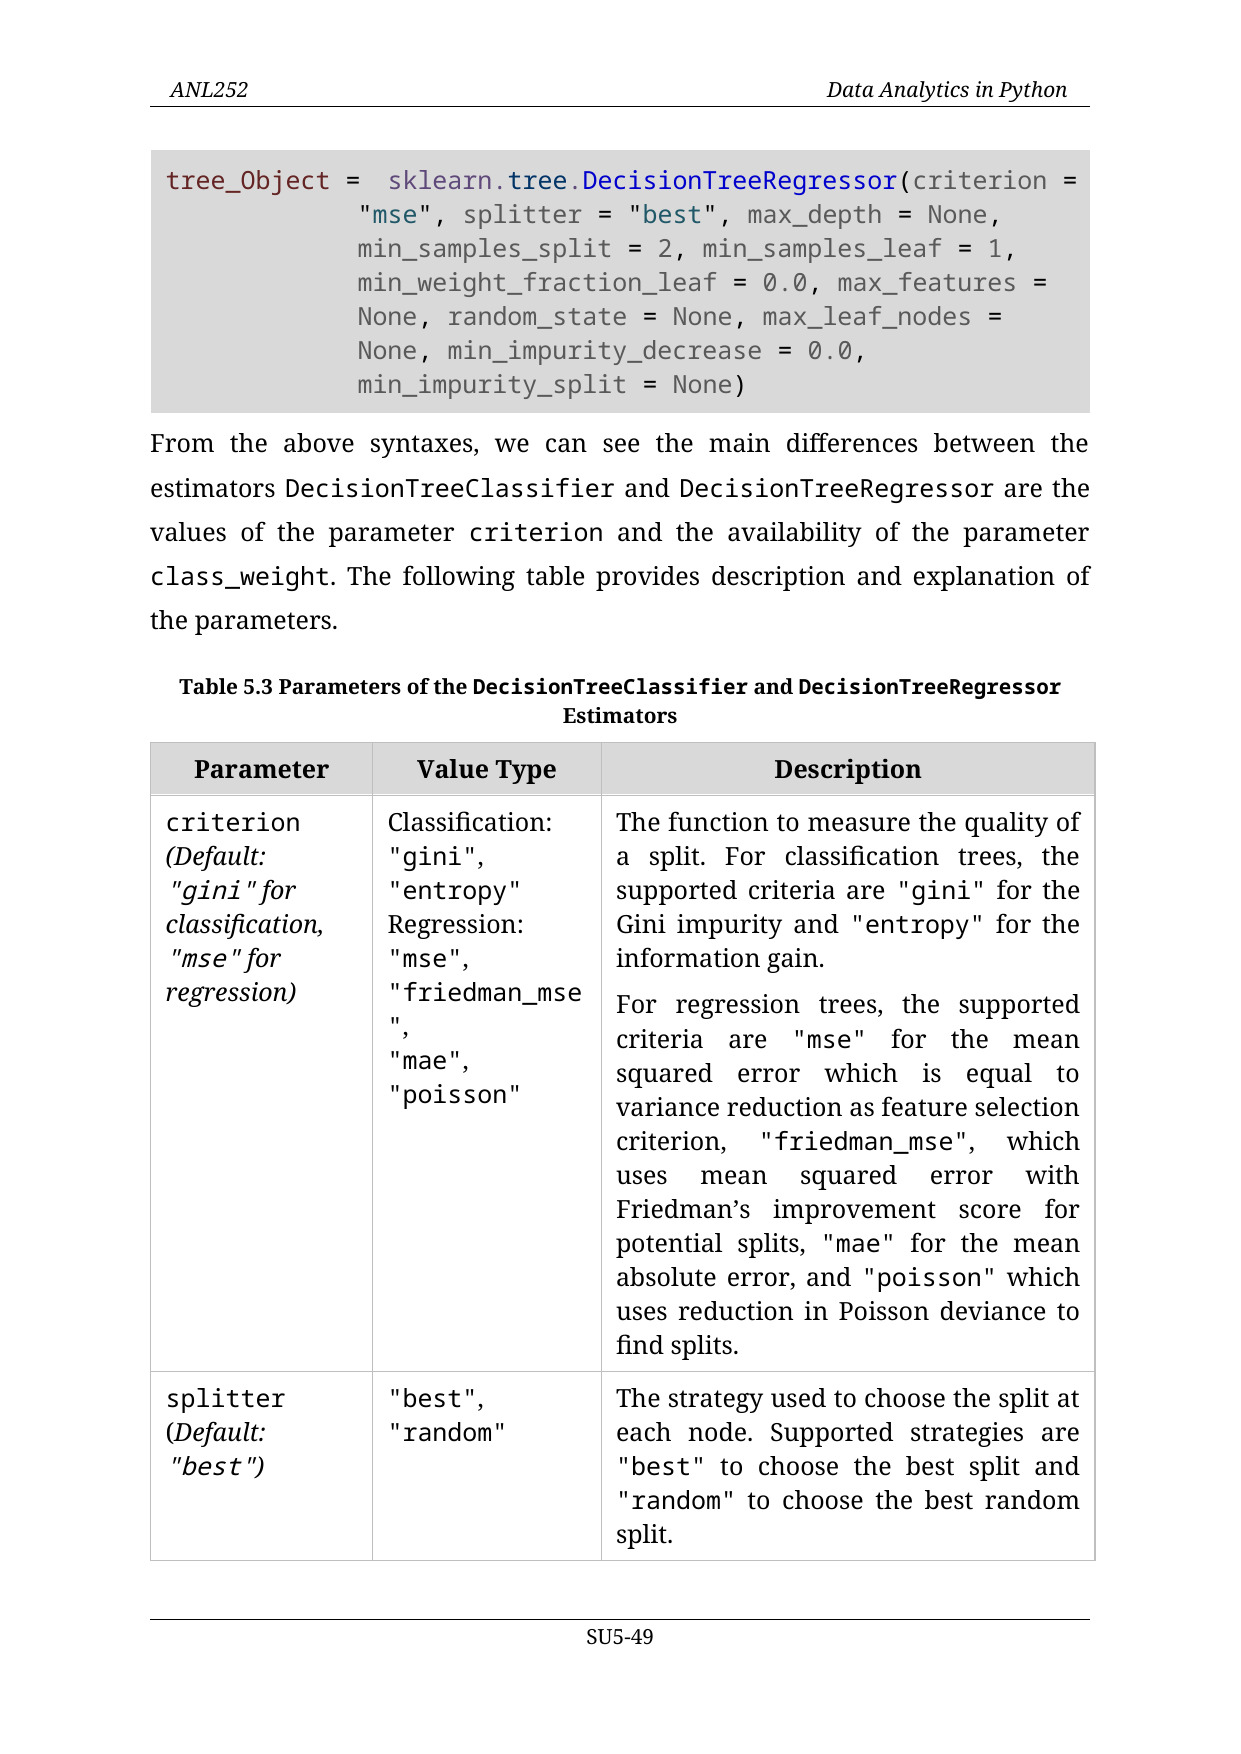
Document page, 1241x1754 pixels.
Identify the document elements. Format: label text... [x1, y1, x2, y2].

table_cell Classification: "gini", "entropy" Regression: "mse", "friedman_mse", "mae", "poisson" [373, 796, 601, 1371]
table_cell The function to measure the quality of a split. For classification trees, the supported criteria are "gini" for the Gini impurity and "entropy" for the information gain. For regression trees, the supported criteria are "mse" for the mean squared error which is equal to variance reduction as feature selection criterion, "friedman_mse", which uses mean squared error with Friedman’s improvement score for potential splits, "mae" for the mean absolute error, and "poisson" which uses reduction in Poisson deviance to find splits. [602, 796, 1094, 1371]
table_cell The strategy used to choose the split at each node. Supported strategies are "best" to choose the best split and "random" to choose the best random split. [602, 1372, 1094, 1560]
table_header Value Type [373, 743, 601, 794]
table_header Parameter [151, 743, 372, 794]
text From the above syntaxes, we can see the main differences between the estimators DecisionTreeClassifier and DecisionTreeRegressor are the values of the parameter criterion and the availability of the parameter class_weight. The following table provides description and explanation of the parameters. [150, 426, 1090, 637]
table_cell tree_Object = sklearn.tree.DecisionTreeRegressor(criterion = "mse", splitter = "best", max_depth = None, min_samples_split = 2, min_samples_leaf = 1, min_weight_fraction_leaf = 0.0, max_features = None, random_state = None, max_leaf_nodes = None, min_impurity_decrease = 0.0, min_impurity_split = None) [151, 150, 1090, 413]
table_header Description [602, 743, 1094, 794]
text Table 5.3 Parameters of the DecisionTreeClassifier and DecisionTreeRegressor Estimators [150, 672, 1090, 729]
table_cell splitter (Default: "best") [151, 1372, 372, 1560]
table_cell "best", "random" [373, 1372, 601, 1560]
table_cell criterion (Default: "gini" for classification, "mse" for regression) [151, 796, 372, 1371]
